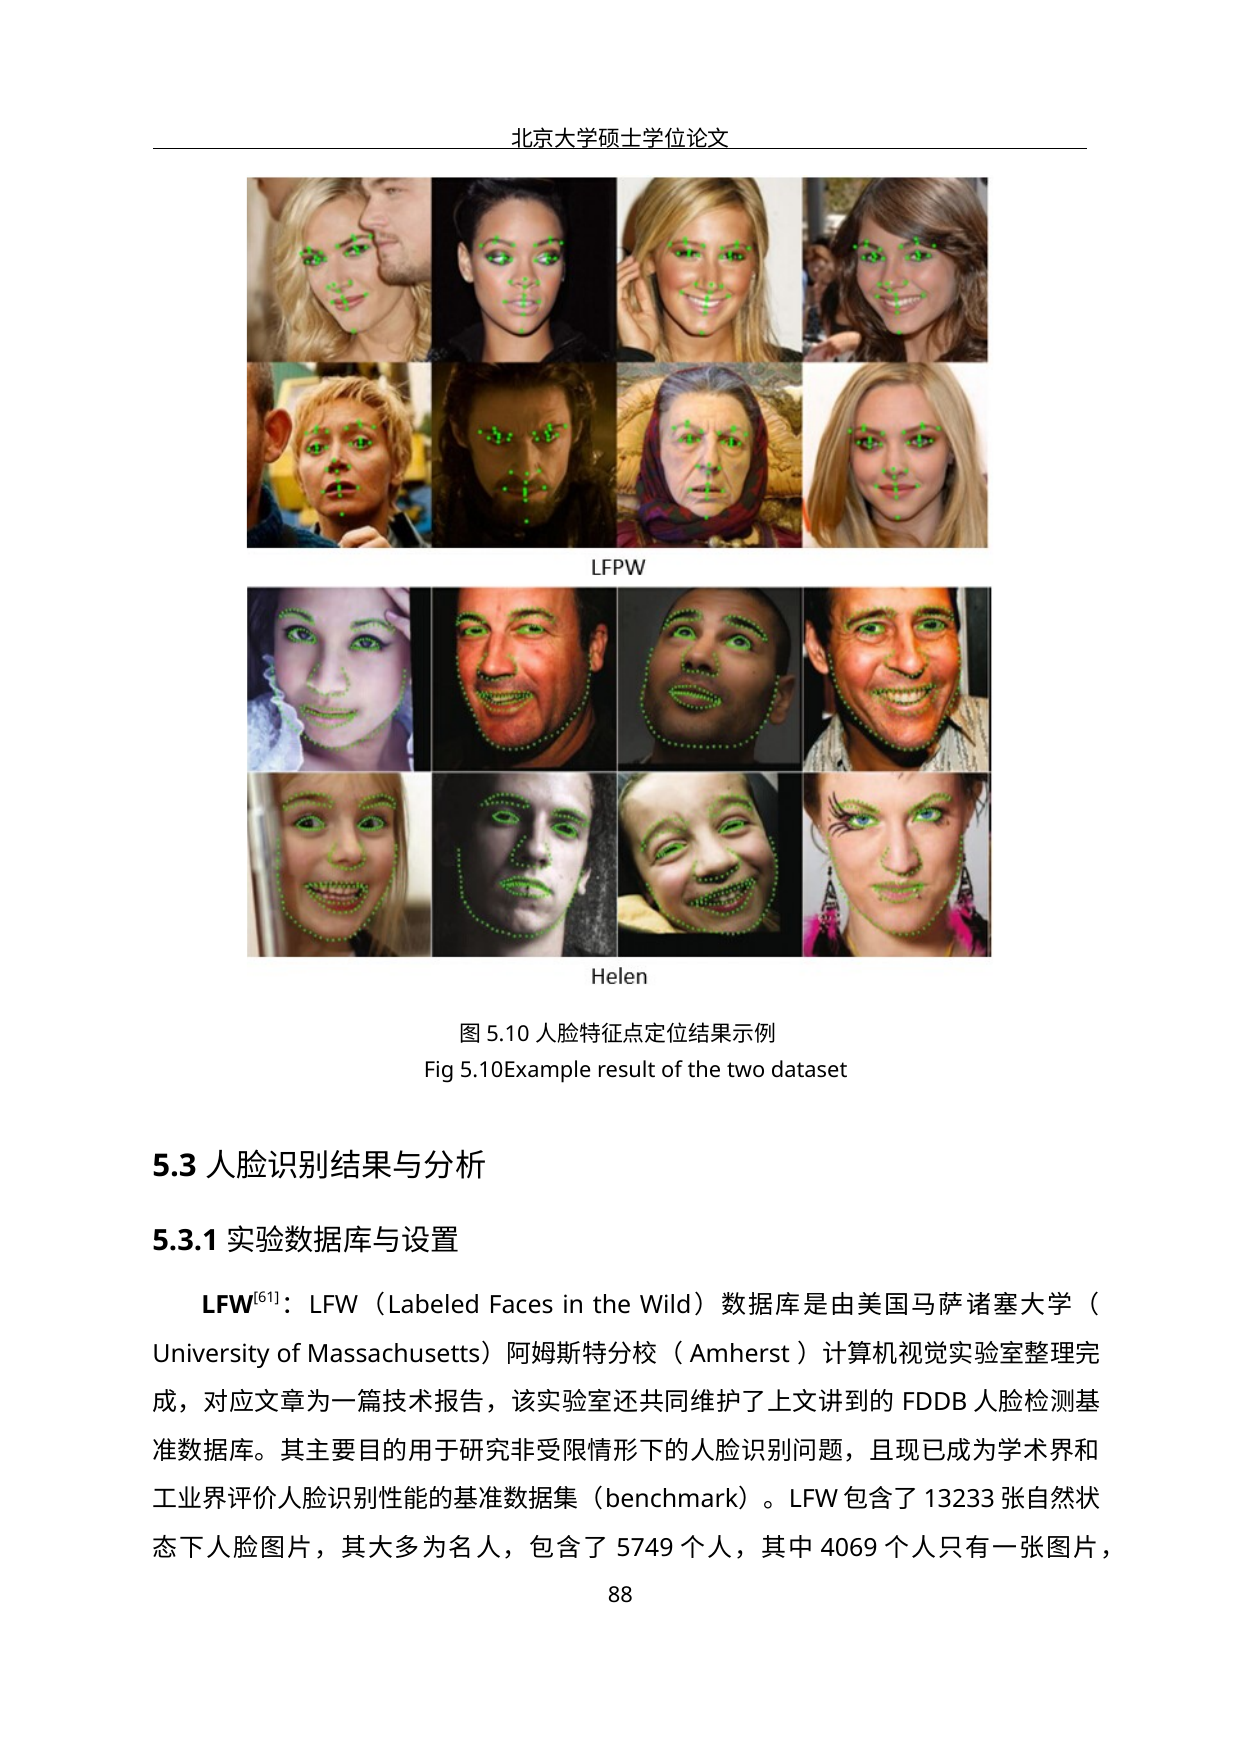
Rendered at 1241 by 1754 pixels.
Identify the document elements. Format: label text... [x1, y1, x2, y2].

subtitle 5.3 人脸识别结果与分析 [152, 1140, 1107, 1186]
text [152, 1285, 1101, 1564]
subtitle 5.3.1 实验数据库与设置 [152, 1216, 1107, 1259]
picture [246, 175, 994, 993]
text Fig 5.10 Example result of the two dataset [143, 1054, 1107, 1084]
text 图 5.10 人脸特征点定位结果示例 [143, 1016, 1092, 1047]
